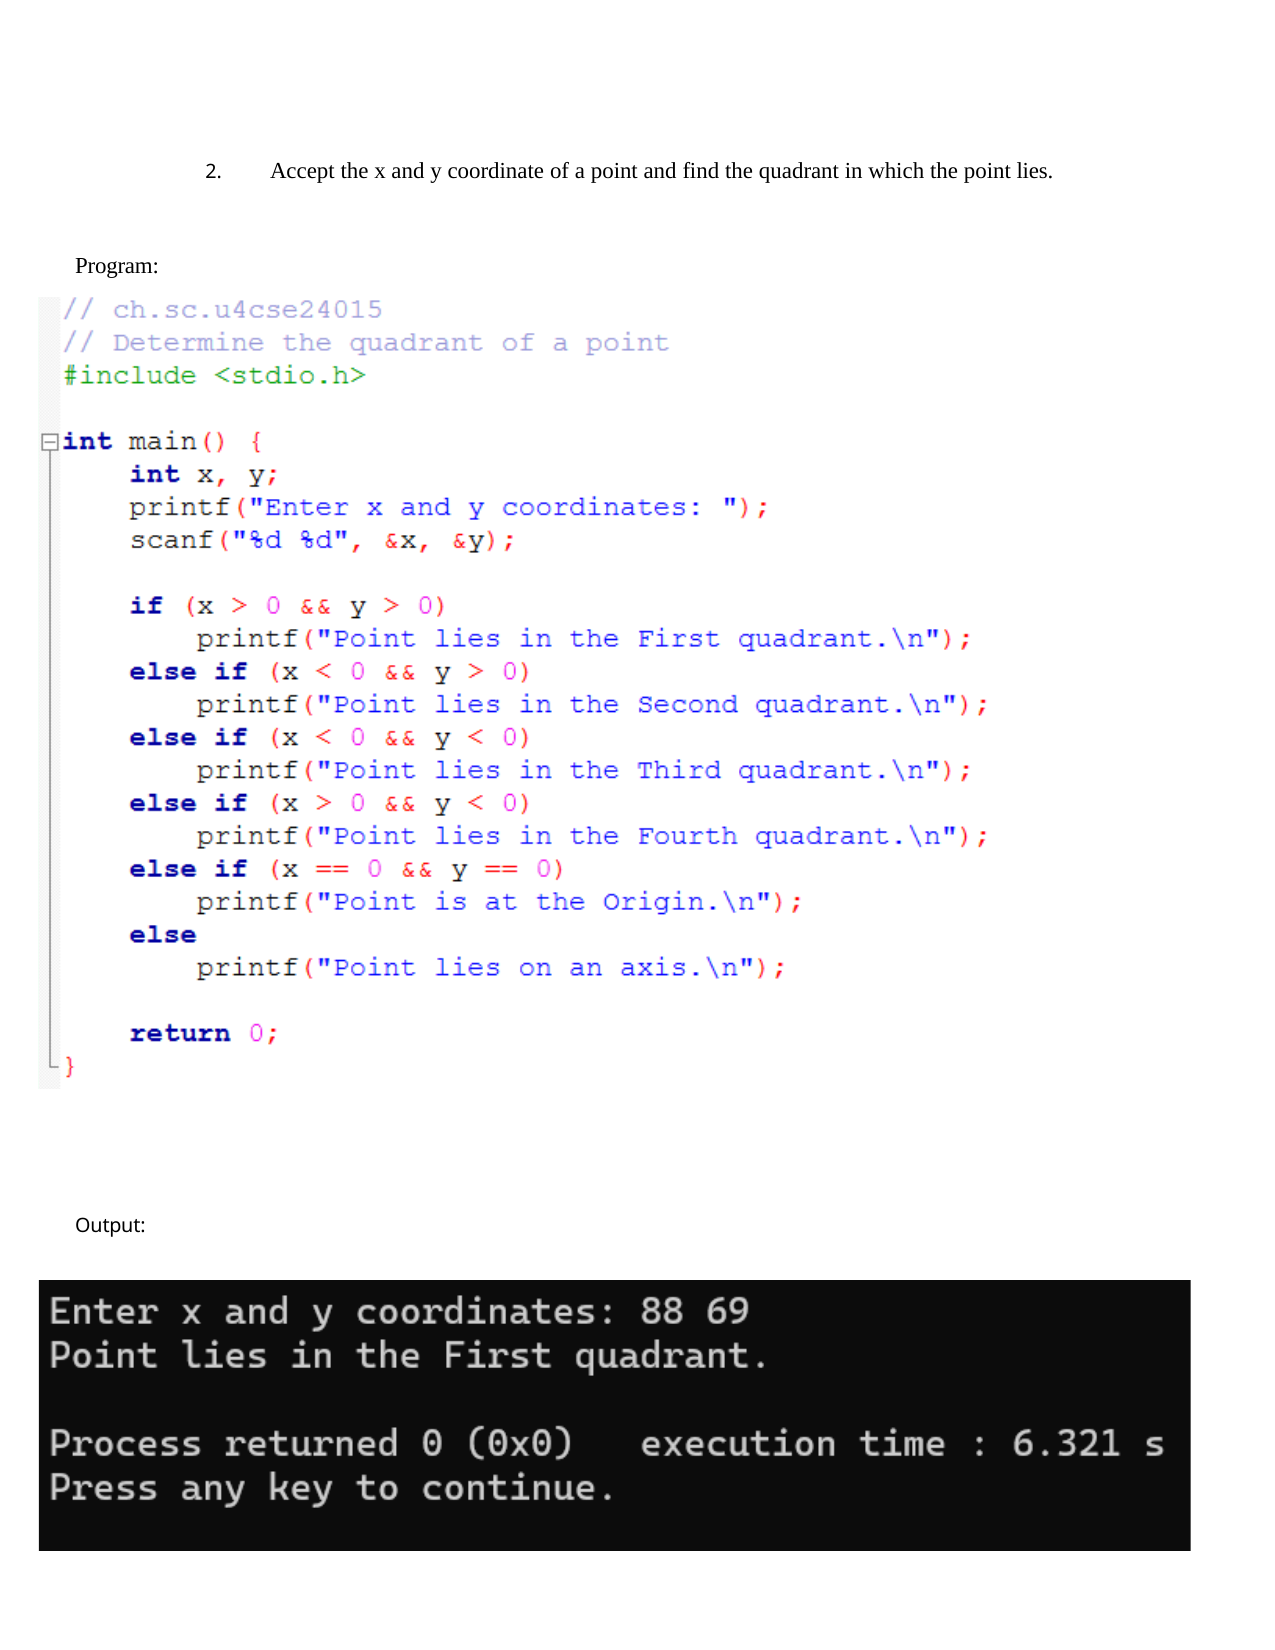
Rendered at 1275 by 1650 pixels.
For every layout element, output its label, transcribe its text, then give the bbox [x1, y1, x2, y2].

picture [37, 1280, 1190, 1549]
text Program: [75, 252, 1275, 278]
picture [37, 297, 1047, 1087]
text Output: [75, 1211, 1275, 1238]
list Accept the x and y coordinate of a point and find the quadrant in which the point lies. [205, 158, 1275, 185]
